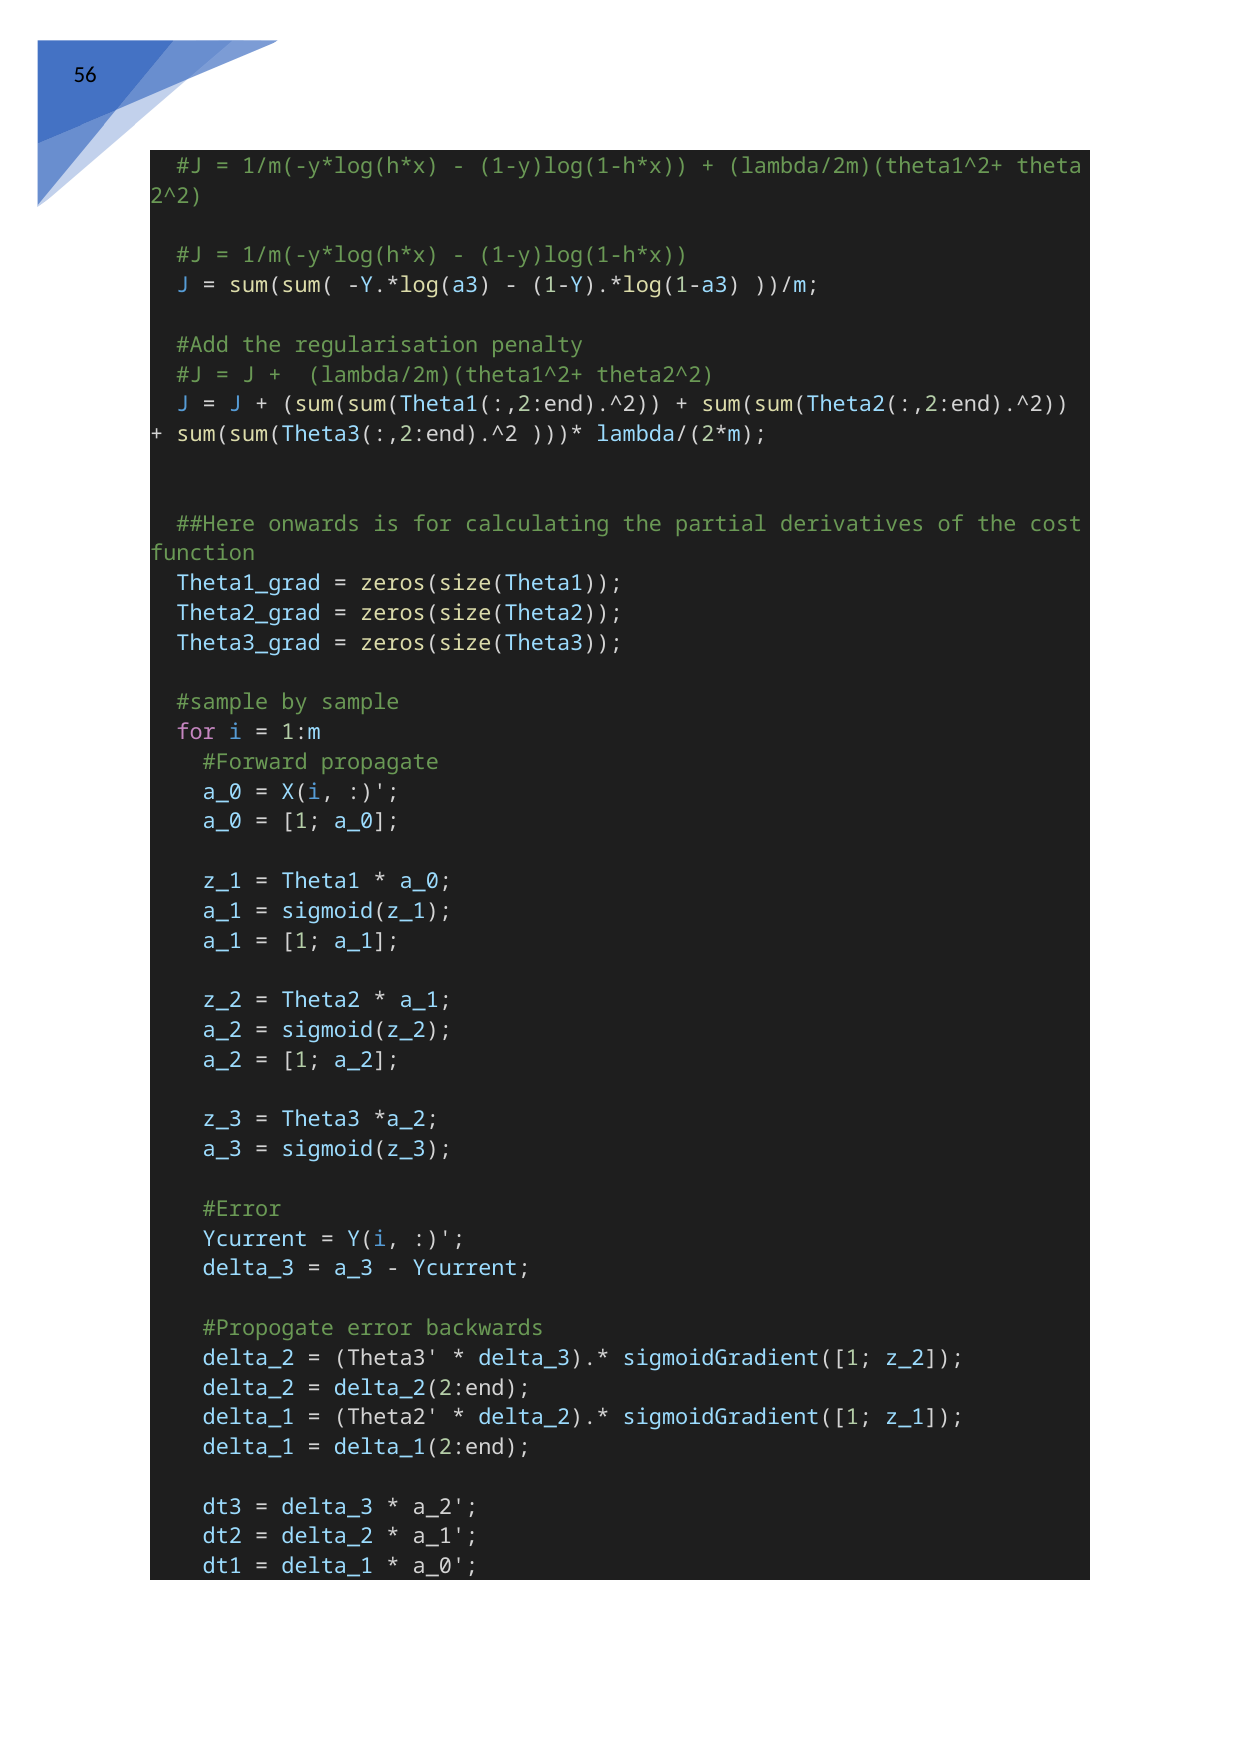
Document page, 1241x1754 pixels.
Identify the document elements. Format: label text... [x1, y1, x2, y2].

text ##Here onwards is for calculating the partial derivatives of the cost function [150, 507, 1090, 567]
text #Error [150, 1193, 1090, 1222]
text delta_2 = delta_2(2:end); [150, 1371, 1090, 1401]
text for i = 1:m [150, 716, 1090, 746]
text a_0 = X(i, :)'; [150, 776, 1090, 805]
text dt1 = delta_1 * a_0'; [150, 1550, 1090, 1580]
text #Add the regularisation penalty [150, 329, 1090, 358]
text Theta3_grad = zeros(size(Theta3)); [150, 627, 1090, 656]
text J = J + (sum(sum(Theta1(:,2:end).^2)) + sum(sum(Theta2(:,2:end).^2)) + sum(sum(Theta3(:,2:end).^2 )))* lambda/(2*m); [150, 388, 1090, 448]
text z_3 = Theta3 *a_2; [150, 1103, 1090, 1133]
text dt2 = delta_2 * a_1'; [150, 1520, 1090, 1550]
text Ycurrent = Y(i, :)'; [150, 1222, 1090, 1252]
text z_2 = Theta2 * a_1; [150, 984, 1090, 1014]
text dt3 = delta_3 * a_2'; [150, 1491, 1090, 1520]
text #J = 1/m(-y*log(h*x) - (1-y)log(1-h*x)) [150, 239, 1090, 269]
text delta_1 = delta_1(2:end); [150, 1431, 1090, 1461]
text z_1 = Theta1 * a_0; [150, 865, 1090, 895]
text delta_1 = (Theta2' * delta_2).* sigmoidGradient([1; z_1]); [150, 1401, 1090, 1431]
text #J = J + (lambda/2m)(theta1^2+ theta2^2) [150, 358, 1090, 388]
text Theta2_grad = zeros(size(Theta2)); [150, 597, 1090, 627]
text a_0 = [1; a_0]; [150, 805, 1090, 835]
text #Propogate error backwards [150, 1312, 1090, 1342]
text a_2 = [1; a_2]; [150, 1044, 1090, 1073]
text a_1 = [1; a_1]; [150, 924, 1090, 954]
text delta_2 = (Theta3' * delta_3).* sigmoidGradient([1; z_2]); [150, 1342, 1090, 1371]
text delta_3 = a_3 - Ycurrent; [150, 1252, 1090, 1282]
text #Forward propagate [150, 746, 1090, 776]
text a_2 = sigmoid(z_2); [150, 1014, 1090, 1044]
text #J = 1/m(-y*log(h*x) - (1-y)log(1-h*x)) + (lambda/2m)(theta1^2+ theta2^2) [150, 150, 1090, 209]
text Theta1_grad = zeros(size(Theta1)); [150, 567, 1090, 597]
text a_1 = sigmoid(z_1); [150, 895, 1090, 924]
text J = sum(sum( -Y.*log(a3) - (1-Y).*log(1-a3) ))/m; [150, 269, 1090, 299]
picture [37, 40, 279, 209]
text #sample by sample [150, 686, 1090, 716]
text a_3 = sigmoid(z_3); [150, 1133, 1090, 1163]
